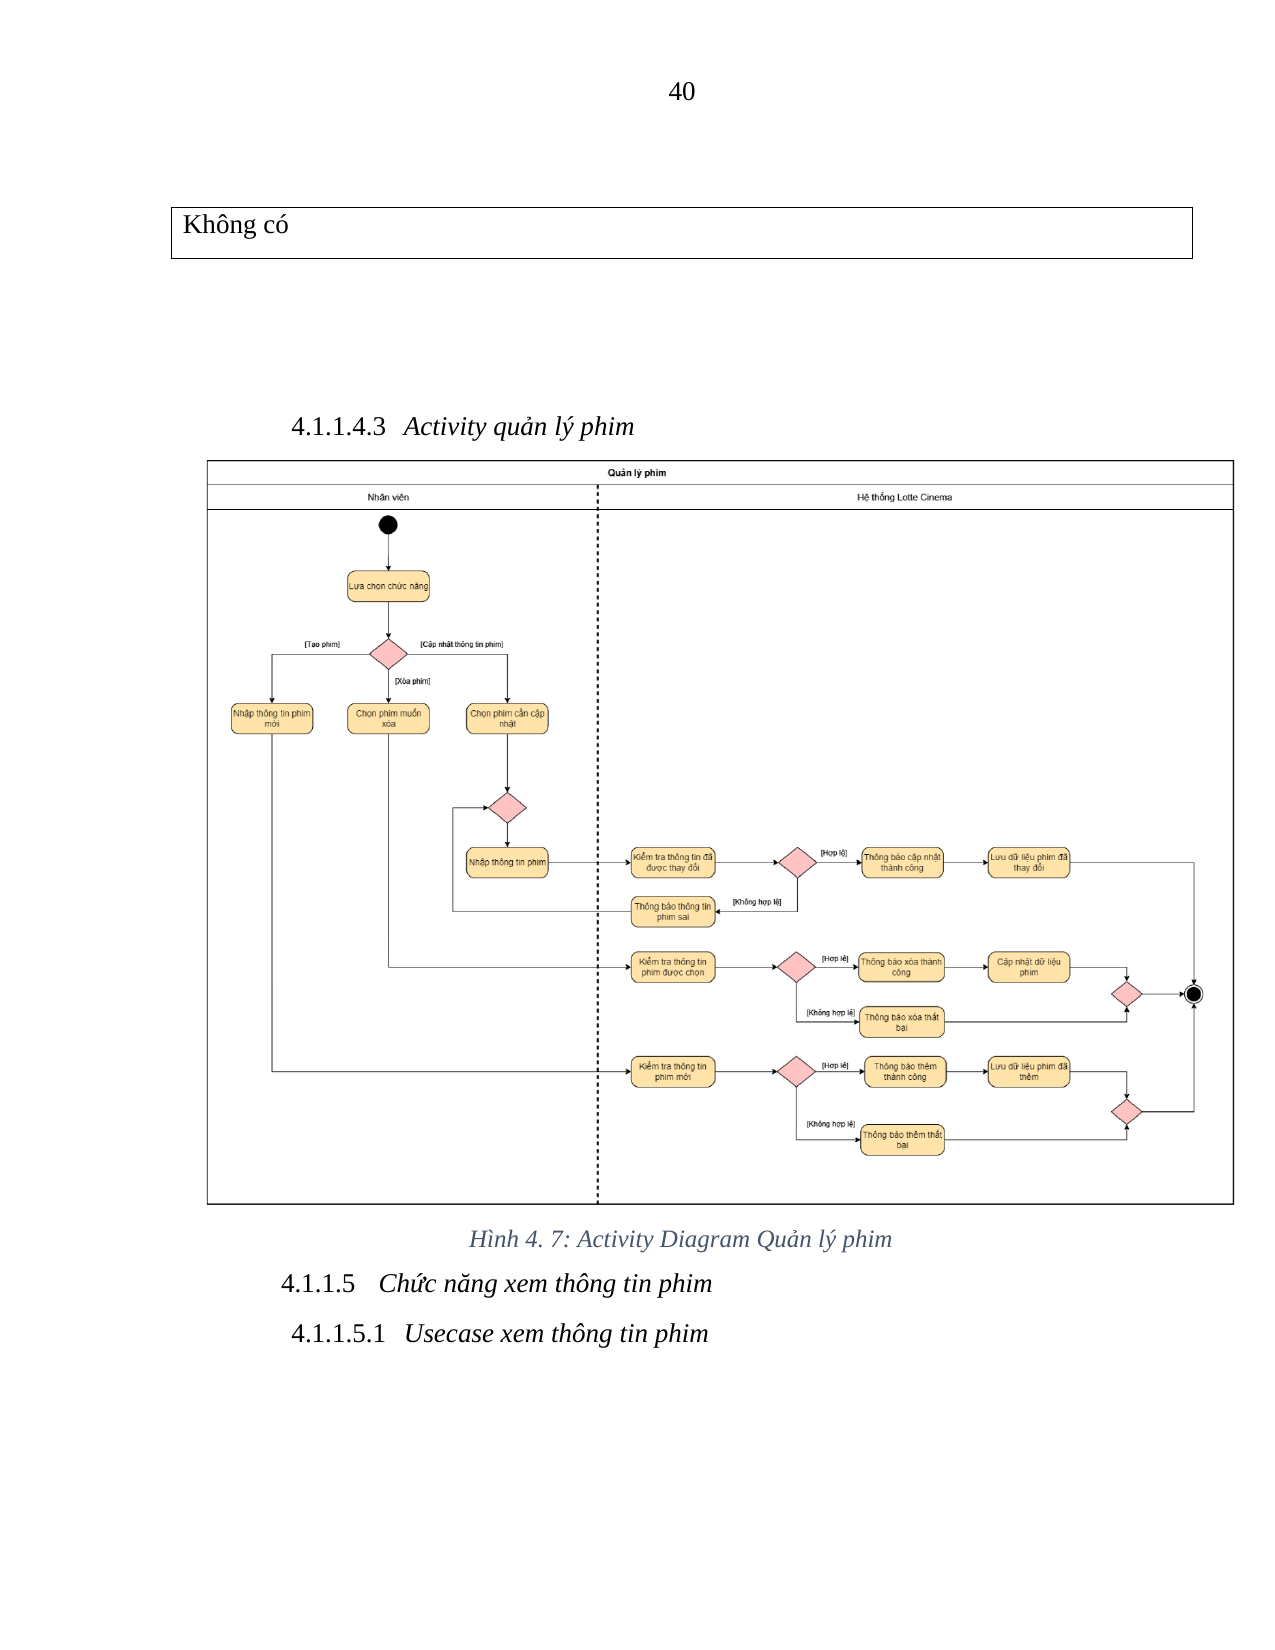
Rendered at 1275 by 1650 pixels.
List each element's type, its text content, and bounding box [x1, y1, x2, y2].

list Chức năng xem thông tin phim [281, 1267, 1157, 1298]
picture [206, 460, 1235, 1205]
text Hình 4. 7: Activity Diagram Quản lý phim [207, 1224, 1157, 1253]
table_cell Không có [172, 208, 1192, 258]
list Usecase xem thông tin phim [291, 1317, 1157, 1348]
list Activity quản lý phim [291, 410, 1157, 441]
